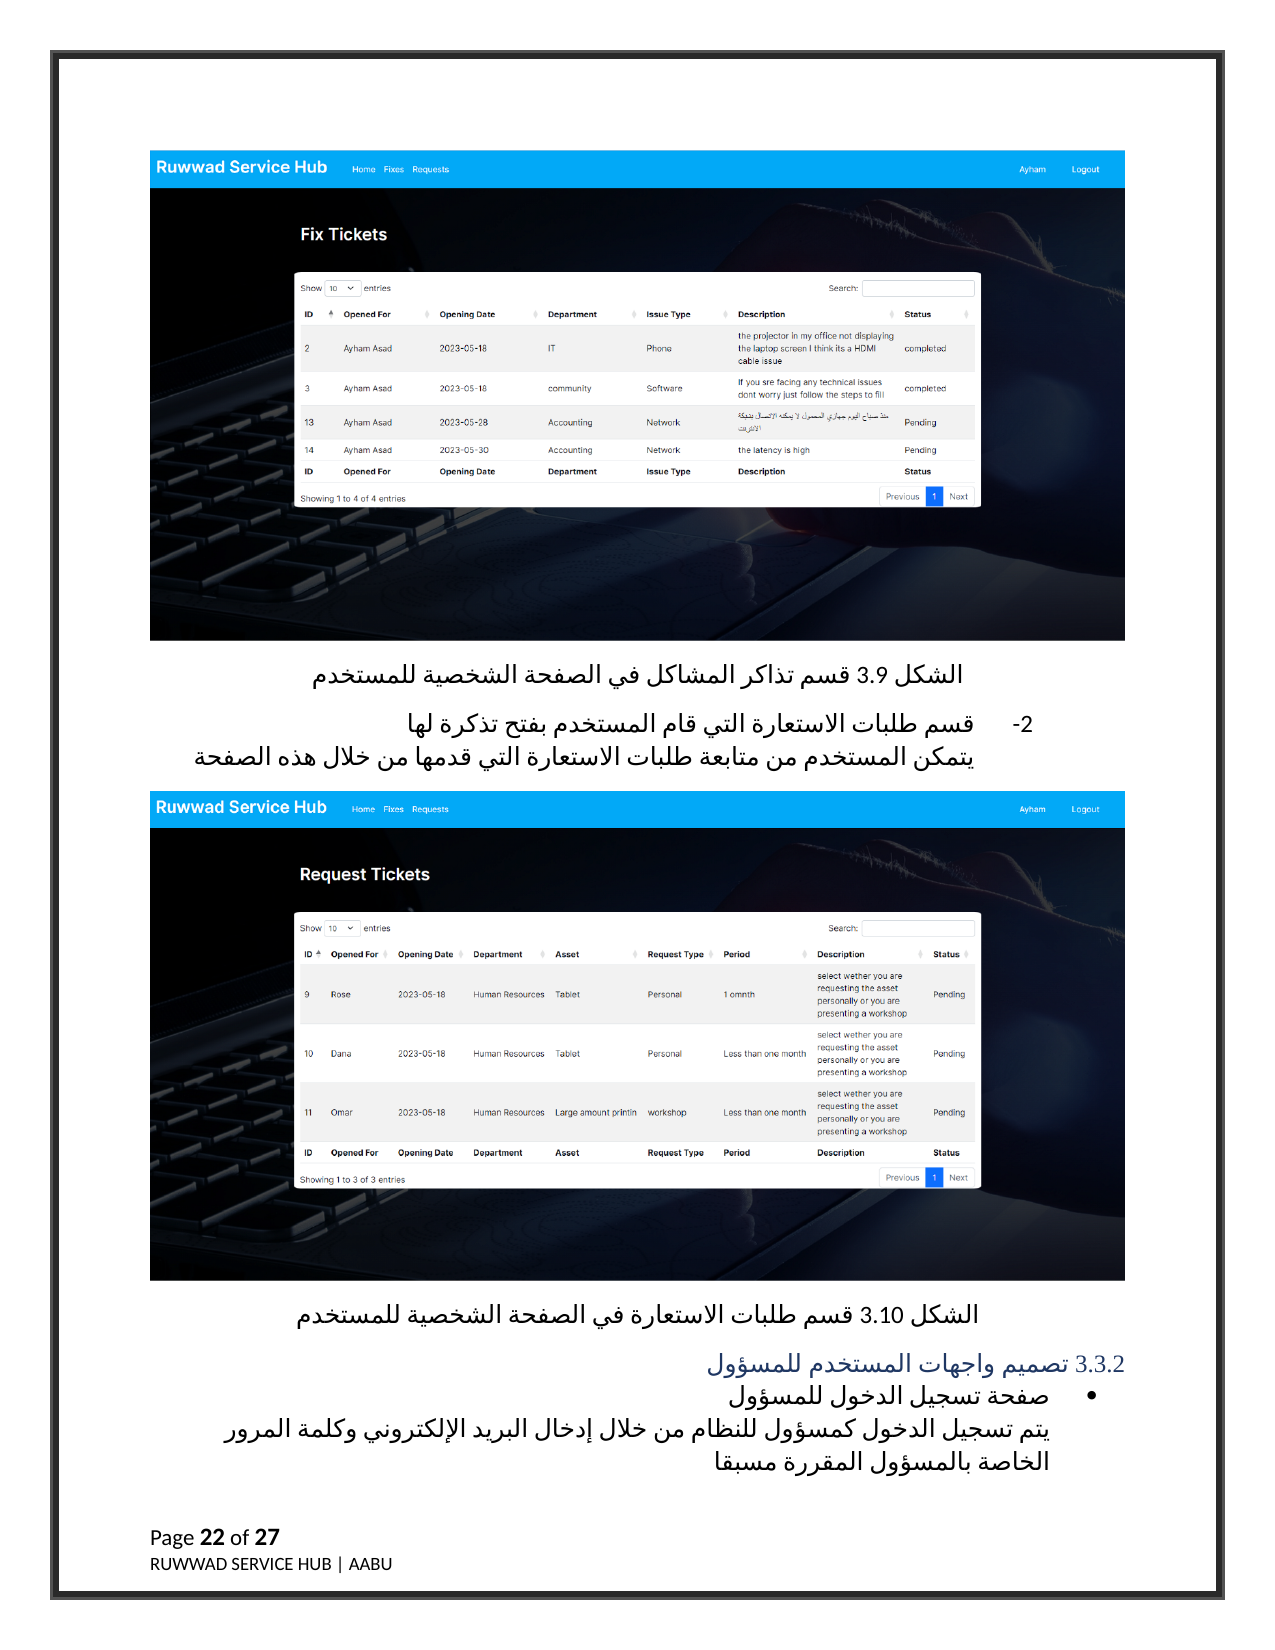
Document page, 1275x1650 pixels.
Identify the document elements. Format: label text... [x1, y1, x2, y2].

picture [169, 164, 176, 172]
picture [150, 189, 1125, 641]
picture [231, 805, 248, 813]
picture [295, 161, 305, 172]
text الشكل 3.10 قسم طلبات الاستعارة في الصفحة الشخصية للمستخدم [150, 1299, 1125, 1330]
list يتمكن المستخدم من متابعة طلبات الاستعارة التي قدمها من خلال هذه الصفحة [150, 741, 975, 772]
picture [281, 804, 288, 812]
picture [308, 804, 315, 812]
picture [296, 801, 305, 812]
subtitle 3.3.2 تصميم واجهات المستخدم للمسؤول [150, 1349, 1125, 1377]
list صفحة تسجيل الدخول للمسؤول يتم تسجيل الدخول كمسؤول للنظام من خلال إدخال البريد الإلكتروني وكلمة المرور الخاصة بالمسؤول المقررة مسبقا [150, 1380, 1087, 1476]
list قسم طلبات الاستعارة التي قام المستخدم بفتح تذكرة لها [150, 708, 1012, 739]
picture [150, 829, 1125, 1281]
picture [247, 164, 259, 172]
picture [158, 161, 166, 172]
picture [211, 162, 224, 172]
picture [251, 804, 259, 812]
picture [318, 801, 324, 812]
picture [157, 801, 175, 812]
picture [308, 164, 315, 172]
picture [179, 804, 202, 812]
picture [263, 804, 274, 812]
picture [393, 168, 403, 172]
picture [179, 164, 190, 172]
picture [216, 801, 223, 812]
picture [194, 165, 203, 172]
picture [318, 162, 323, 172]
text الشكل 3.9 قسم تذاكر المشاكل في الصفحة الشخصية للمستخدم [150, 659, 1125, 689]
